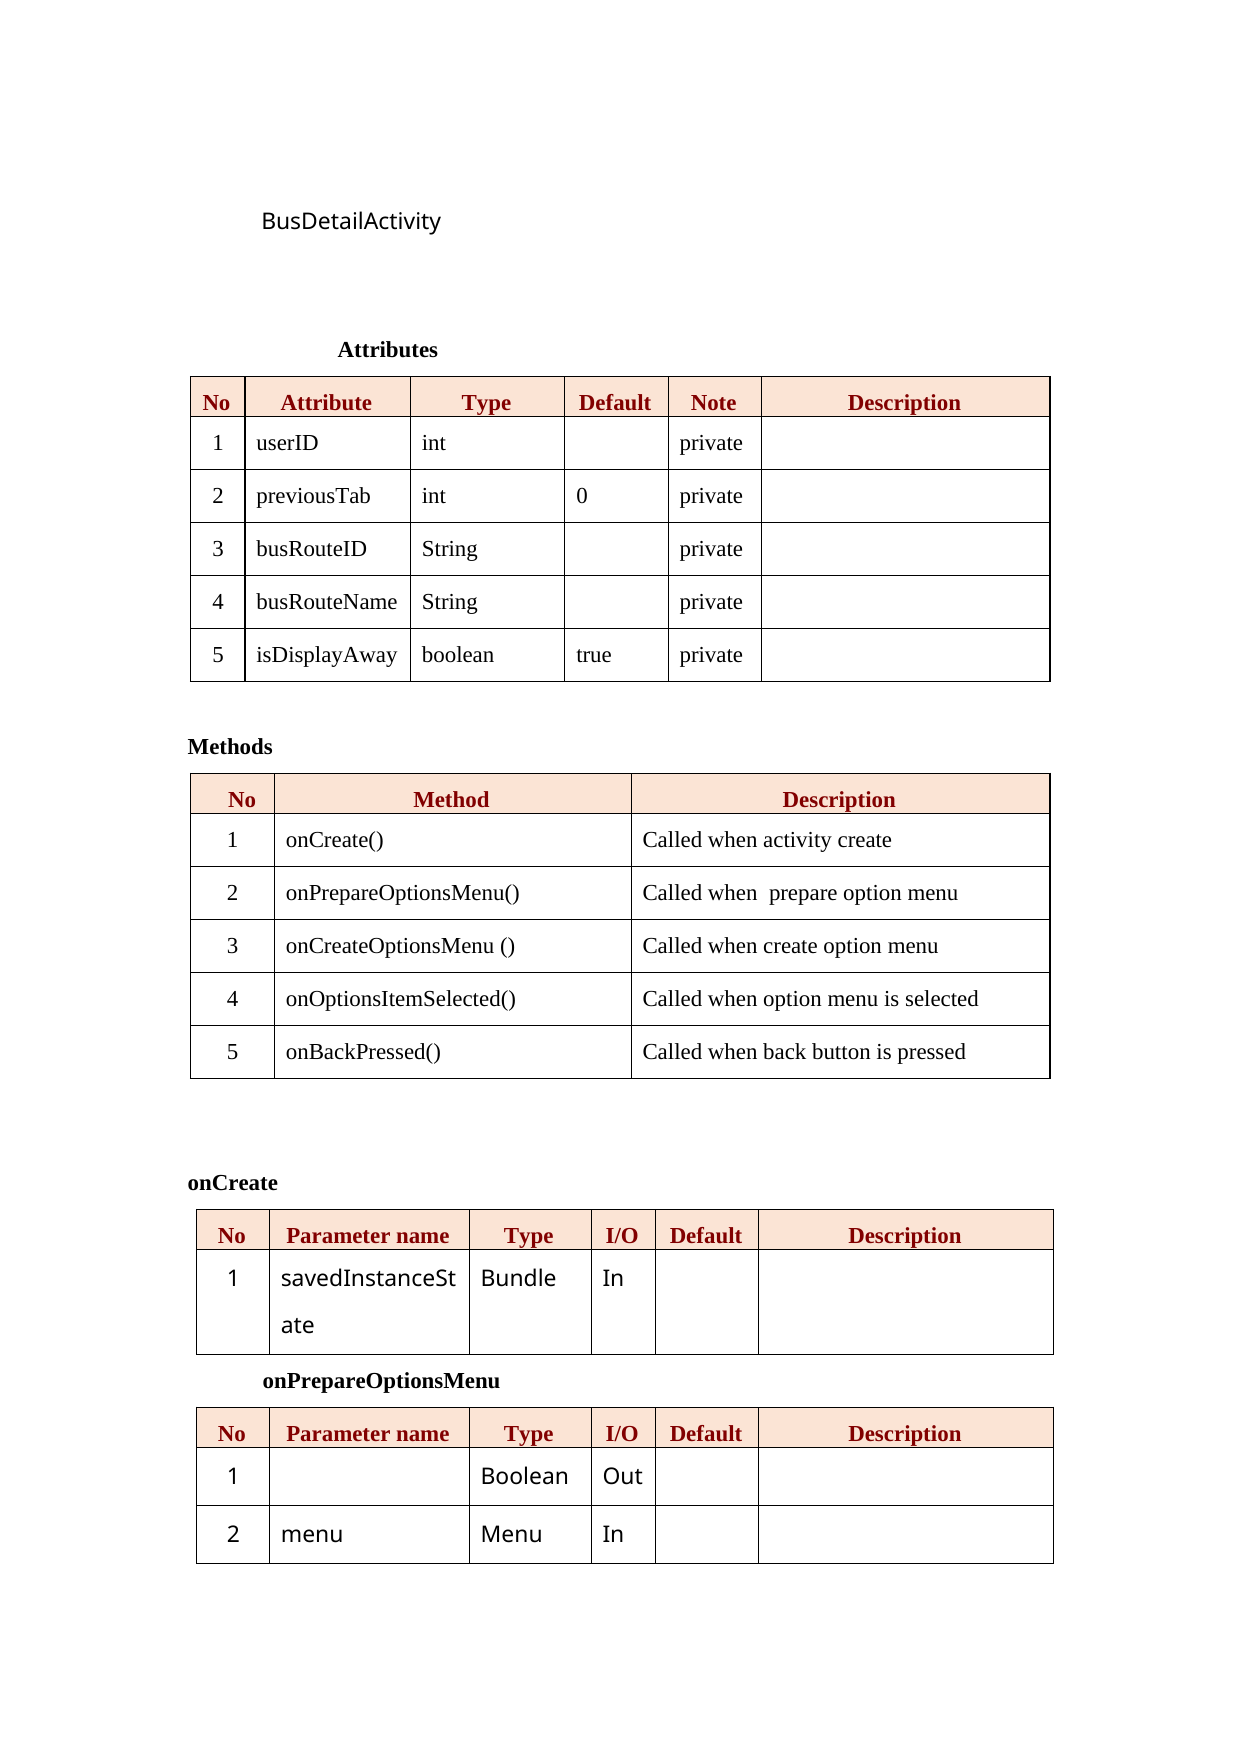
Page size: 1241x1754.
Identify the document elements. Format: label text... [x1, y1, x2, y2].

table_header Description [759, 1408, 1053, 1447]
table_cell boolean [411, 629, 564, 681]
table_cell In [592, 1506, 655, 1562]
table_header No [197, 1210, 269, 1249]
table_header Type [470, 1210, 591, 1249]
table_cell [565, 523, 668, 575]
table_cell 5 [191, 1026, 274, 1078]
table_header Description [762, 377, 1049, 416]
table_header Type [411, 377, 564, 416]
text onPrepareOptionsMenu [262, 1367, 1053, 1393]
table_cell Bundle [470, 1250, 591, 1354]
table_header Parameter name [270, 1408, 469, 1447]
table_cell userID [246, 417, 410, 469]
subtitle Methods [187, 401, 1053, 759]
table_header Type [470, 1408, 591, 1447]
table_cell int [411, 417, 564, 469]
table_header No [197, 1408, 269, 1447]
table_cell onPrepareOptionsMenu() [275, 867, 631, 919]
table_cell [762, 523, 1049, 575]
table_cell onCreateOptionsMenu () [275, 920, 631, 972]
table_header Default [565, 377, 668, 416]
table_cell String [411, 523, 564, 575]
table_cell [656, 1506, 758, 1562]
table_cell [759, 1506, 1053, 1562]
table_header No [191, 377, 244, 416]
table_header Method [275, 774, 631, 813]
table_header No [191, 774, 274, 813]
table_cell [656, 1448, 758, 1504]
table_cell int [411, 470, 564, 522]
table_cell 3 [191, 523, 244, 575]
table_cell true [565, 629, 668, 681]
table_cell isDisplayAway [246, 629, 410, 681]
table_cell busRouteID [246, 523, 410, 575]
table_cell 1 [191, 814, 274, 866]
table_cell busRouteName [246, 576, 410, 628]
table_cell 2 [197, 1506, 269, 1562]
table_header Note [669, 377, 761, 416]
table_header Default [656, 1210, 758, 1249]
table_header I/O [592, 1408, 655, 1447]
table_cell private [669, 629, 761, 681]
table_header Description [632, 774, 1049, 813]
table_header Attribute [246, 377, 410, 416]
table_cell Out [592, 1448, 655, 1504]
table_cell Menu [470, 1506, 591, 1562]
table_cell private [669, 576, 761, 628]
table_cell menu [270, 1506, 469, 1562]
table_cell [656, 1250, 758, 1354]
table_cell 0 [565, 470, 668, 522]
table_cell savedInstanceState [270, 1250, 469, 1354]
table_cell [762, 470, 1049, 522]
subtitle Attributes [262, 336, 1053, 363]
table_header Description [759, 1210, 1053, 1249]
table_cell 1 [197, 1250, 269, 1354]
table_cell onCreate() [275, 814, 631, 866]
table_cell 1 [191, 417, 244, 469]
table_cell 2 [191, 867, 274, 919]
table_cell previousTab [246, 470, 410, 522]
table_cell Called when back button is pressed [632, 1026, 1049, 1078]
table_cell [762, 629, 1049, 681]
table_cell 4 [191, 973, 274, 1025]
table_cell onOptionsItemSelected() [275, 973, 631, 1025]
table_cell [762, 417, 1049, 469]
table_cell [270, 1448, 469, 1504]
table_cell 1 [197, 1448, 269, 1504]
table_cell [565, 576, 668, 628]
table_cell private [669, 417, 761, 469]
table_cell 5 [191, 629, 244, 681]
table_cell [565, 417, 668, 469]
subtitle BusDetailActivity [261, 205, 1053, 236]
table_cell 3 [191, 920, 274, 972]
table_cell [759, 1448, 1053, 1504]
table_cell String [411, 576, 564, 628]
table_cell 4 [191, 576, 244, 628]
table_header I/O [592, 1210, 655, 1249]
table_cell Boolean [470, 1448, 591, 1504]
table_header Parameter name [270, 1210, 469, 1249]
table_cell 2 [191, 470, 244, 522]
table_cell In [592, 1250, 655, 1354]
table_cell private [669, 470, 761, 522]
table_header Default [656, 1408, 758, 1447]
table_cell onBackPressed() [275, 1026, 631, 1078]
table_cell Called when prepare option menu [632, 867, 1049, 919]
table_cell Called when option menu is selected [632, 973, 1049, 1025]
table_cell [762, 576, 1049, 628]
table_cell Called when create option menu [632, 920, 1049, 972]
table_cell Called when activity create [632, 814, 1049, 866]
table_cell [759, 1250, 1053, 1354]
table_cell private [669, 523, 761, 575]
text onCreate [187, 1169, 1053, 1196]
